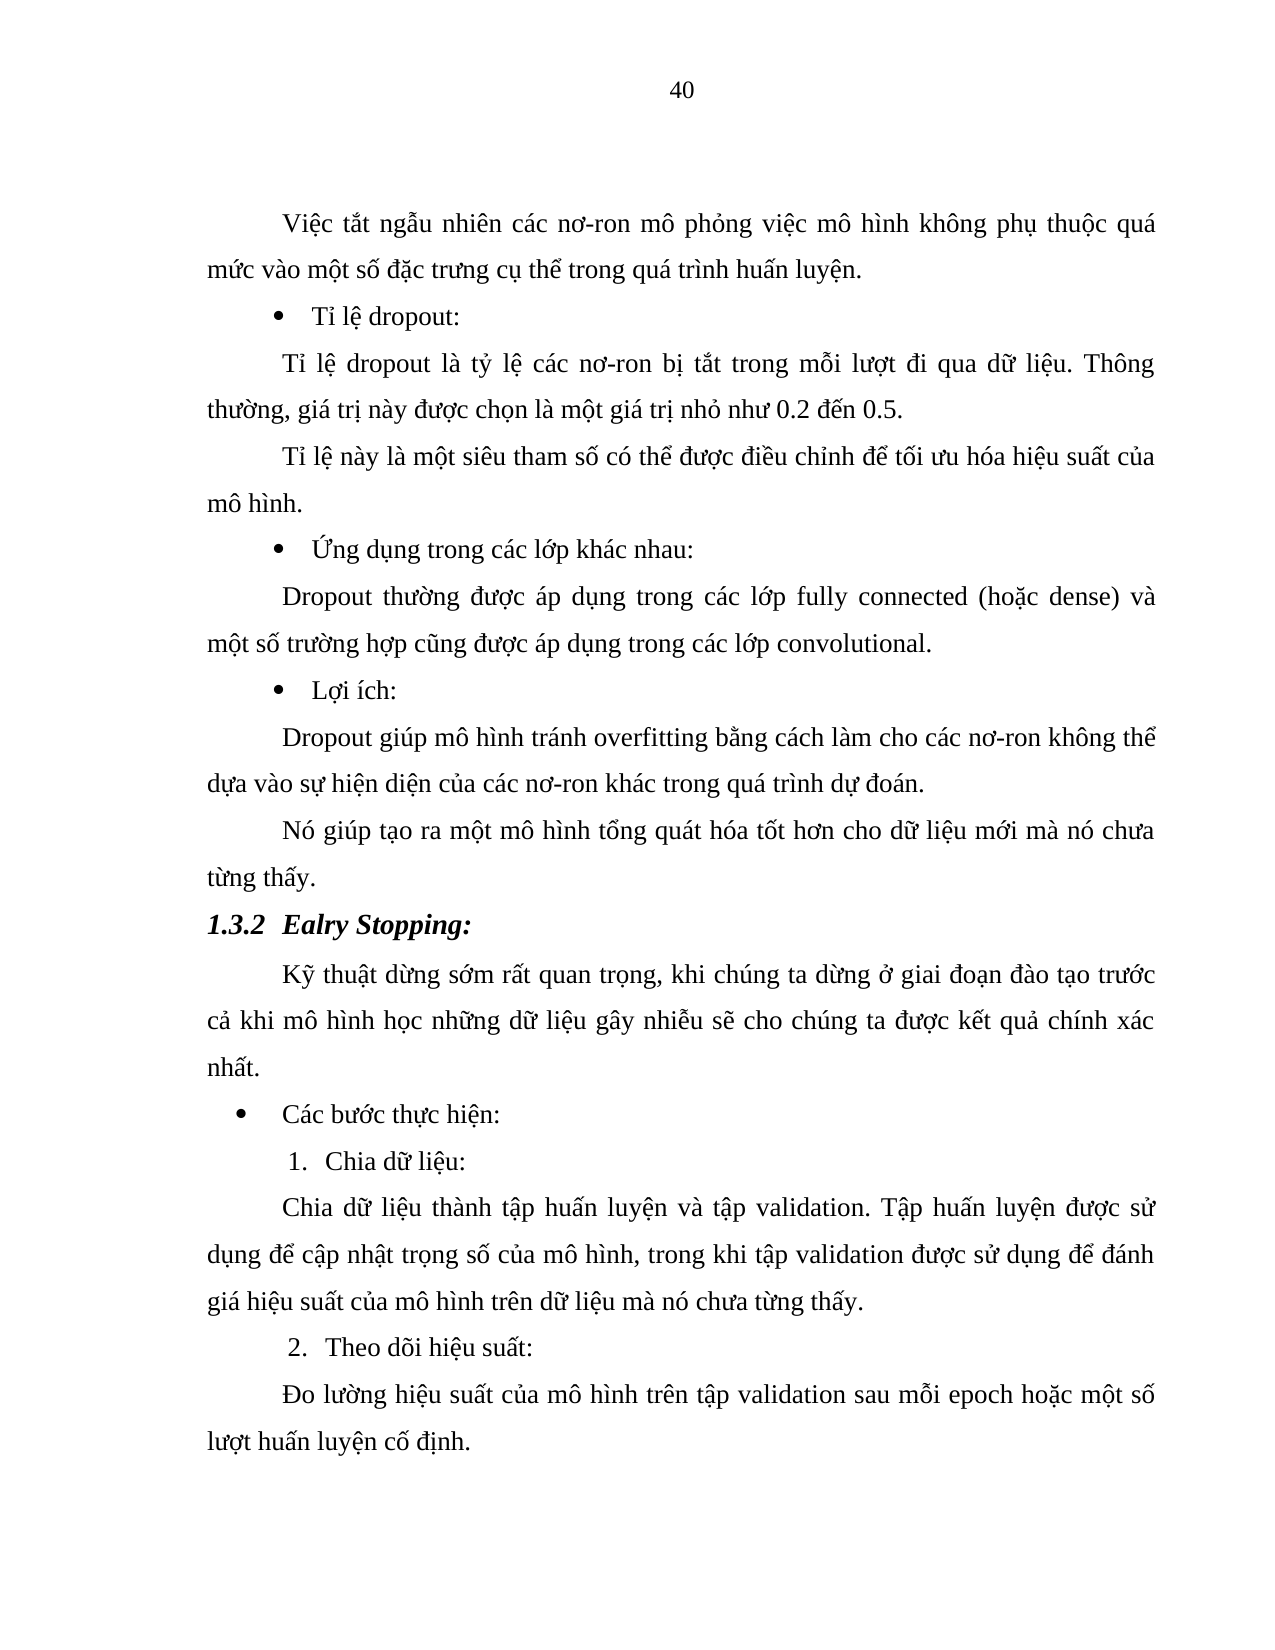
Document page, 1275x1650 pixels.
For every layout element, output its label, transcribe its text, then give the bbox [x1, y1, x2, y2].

text Nó giúp tạo ra một mô hình tổng quát hóa tốt hơn cho dữ liệu mới mà nó chưa từng thấy. [207, 814, 1157, 892]
text Kỹ thuật dừng sớm rất quan trọng, khi chúng ta dừng ở giai đoạn đào tạo trước cả khi mô hình học những dữ liệu gây nhiễu sẽ cho chúng ta được kết quả chính xác nhất. [207, 958, 1157, 1082]
list Lợi ích: [274, 674, 1157, 705]
text Đo lường hiệu suất của mô hình trên tập validation sau mỗi epoch hoặc một số lượt huấn luyện cố định. [207, 1378, 1157, 1456]
text Dropout thường được áp dụng trong các lớp fully connected (hoặc dense) và một số trường hợp cũng được áp dụng trong các lớp convolutional. [207, 581, 1157, 658]
text Dropout giúp mô hình tránh overfitting bằng cách làm cho các nơ-ron không thể dựa vào sự hiện diện của các nơ-ron khác trong quá trình dự đoán. [207, 721, 1157, 798]
list Theo dõi hiệu suất: [287, 1331, 1157, 1362]
text Tỉ lệ này là một siêu tham số có thể được điều chỉnh để tối ưu hóa hiệu suất của mô hình. [207, 440, 1157, 518]
text Việc tắt ngẫu nhiên các nơ-ron mô phỏng việc mô hình không phụ thuộc quá mức vào một số đặc trưng cụ thể trong quá trình huấn luyện. [207, 207, 1157, 284]
list Ealry Stopping: [207, 907, 1157, 941]
text Tỉ lệ dropout là tỷ lệ các nơ-ron bị tắt trong mỗi lượt đi qua dữ liệu. Thông thường, giá trị này được chọn là một giá trị nhỏ như 0.2 đến 0.5. [207, 347, 1157, 425]
list Chia dữ liệu: [287, 1144, 1157, 1176]
list Ứng dụng trong các lớp khác nhau: [274, 534, 1157, 565]
text Chia dữ liệu thành tập huấn luyện và tập validation. Tập huấn luyện được sử dụng để cập nhật trọng số của mô hình, trong khi tập validation được sử dụng để đánh giá hiệu suất của mô hình trên dữ liệu mà nó chưa từng thấy. [207, 1191, 1157, 1316]
list Tỉ lệ dropout: [274, 300, 1157, 331]
list Các bước thực hiện: [222, 1098, 1157, 1129]
